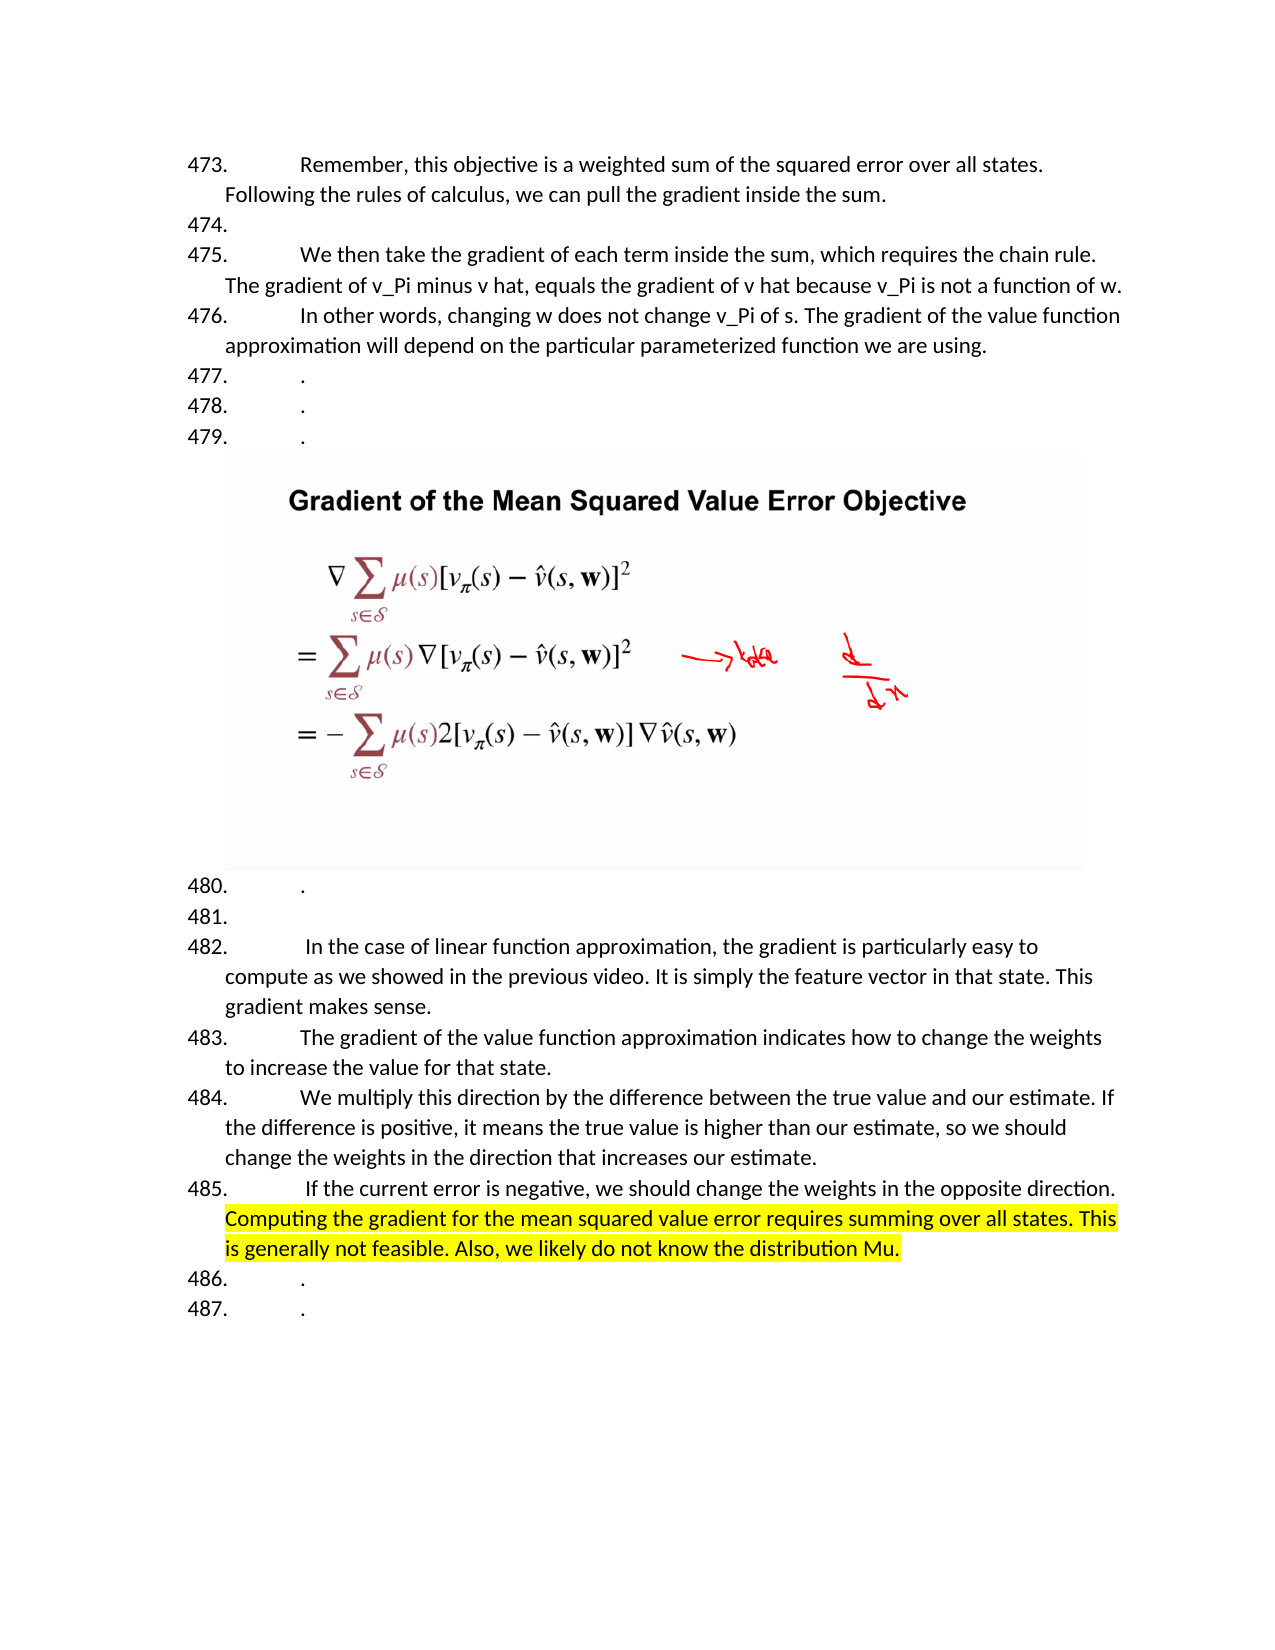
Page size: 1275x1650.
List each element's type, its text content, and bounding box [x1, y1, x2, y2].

list . [187, 361, 1125, 389]
list In the case of linear function approximation, the gradient is particularly easy to compute as we showed in the previous video. It is simply the feature vector in that state. This gradient makes sense. [187, 932, 1125, 1021]
list We multiply this direction by the difference between the true value and our estimate. If the difference is positive, it means the true value is higher than our estimate, so we should change the weights in the direction that increases our estimate. [187, 1083, 1125, 1172]
list Remember, this objective is a weighted sum of the squared error over all states. Following the rules of calculus, we can pull the gradient inside the sum. [187, 150, 1125, 208]
list The gradient of the value function approximation indicates how to change the weights to increase the value for that state. [187, 1023, 1125, 1081]
list In other words, changing w does not change v_Pi of s. The gradient of the value function approximation will depend on the particular parameterized function we are using. [187, 301, 1125, 359]
list If the current error is negative, we should change the weights in the opposite direction. Computing the gradient for the mean squared value error requires summing over all states. This is generally not feasible. Also, we likely do not know the distribution Mu. [187, 1174, 1125, 1262]
list . [187, 1264, 1125, 1292]
list We then take the gradient of each term inside the sum, which requires the chain rule. The gradient of v_Pi minus v hat, equals the gradient of v hat because v_Pi is not a function of w. [187, 241, 1125, 299]
picture [225, 452, 1084, 870]
list . [187, 872, 1125, 900]
list . [187, 392, 1125, 420]
list . [187, 1294, 1125, 1323]
